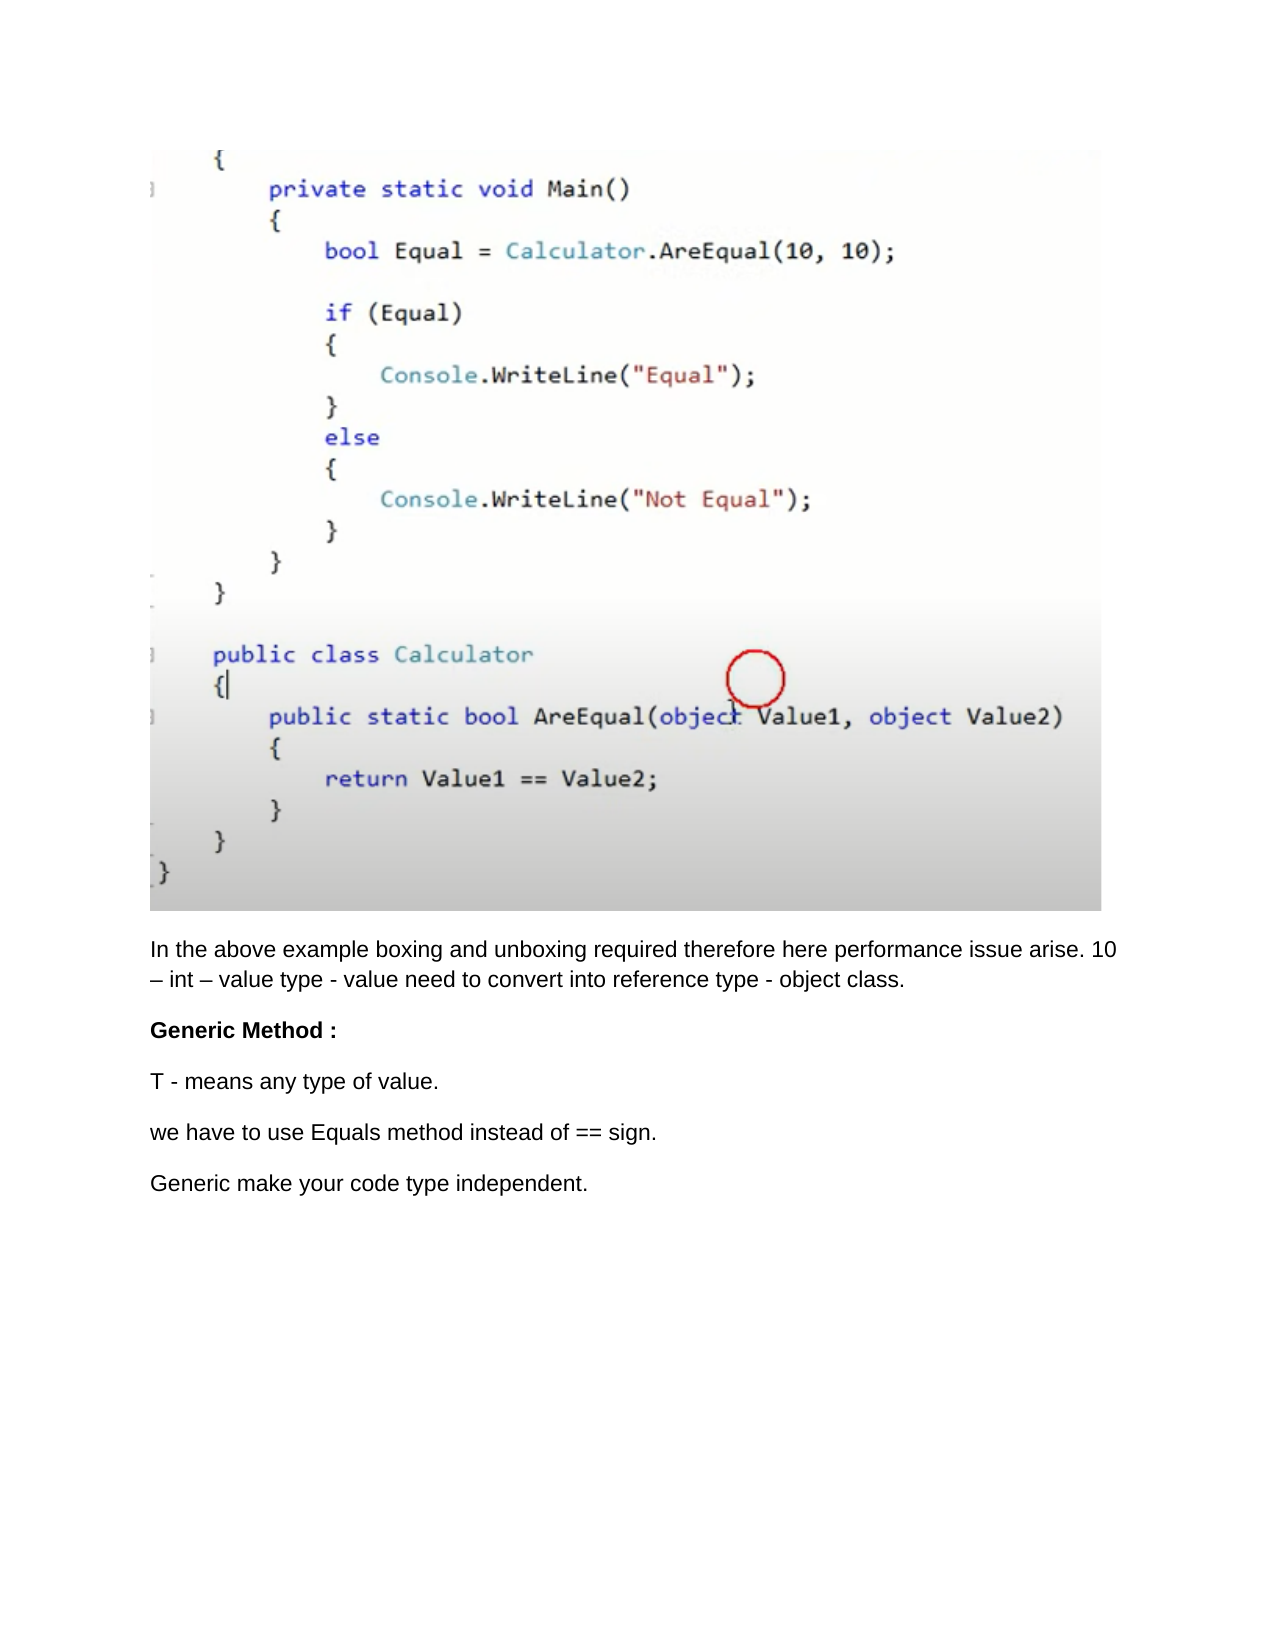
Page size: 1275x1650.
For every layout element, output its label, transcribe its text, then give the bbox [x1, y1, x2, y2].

text Generic Method : [150, 1017, 1125, 1043]
text T - means any type of value. [150, 1068, 1125, 1094]
text we have to use Equals method instead of == sign. [150, 1119, 1125, 1146]
text Generic make your code type independent. [150, 1170, 1125, 1197]
text In the above example boxing and unboxing required therefore here performance issue arise. 10 – int – value type - value need to convert into reference type - object class. [150, 936, 1125, 992]
picture [150, 150, 1102, 911]
